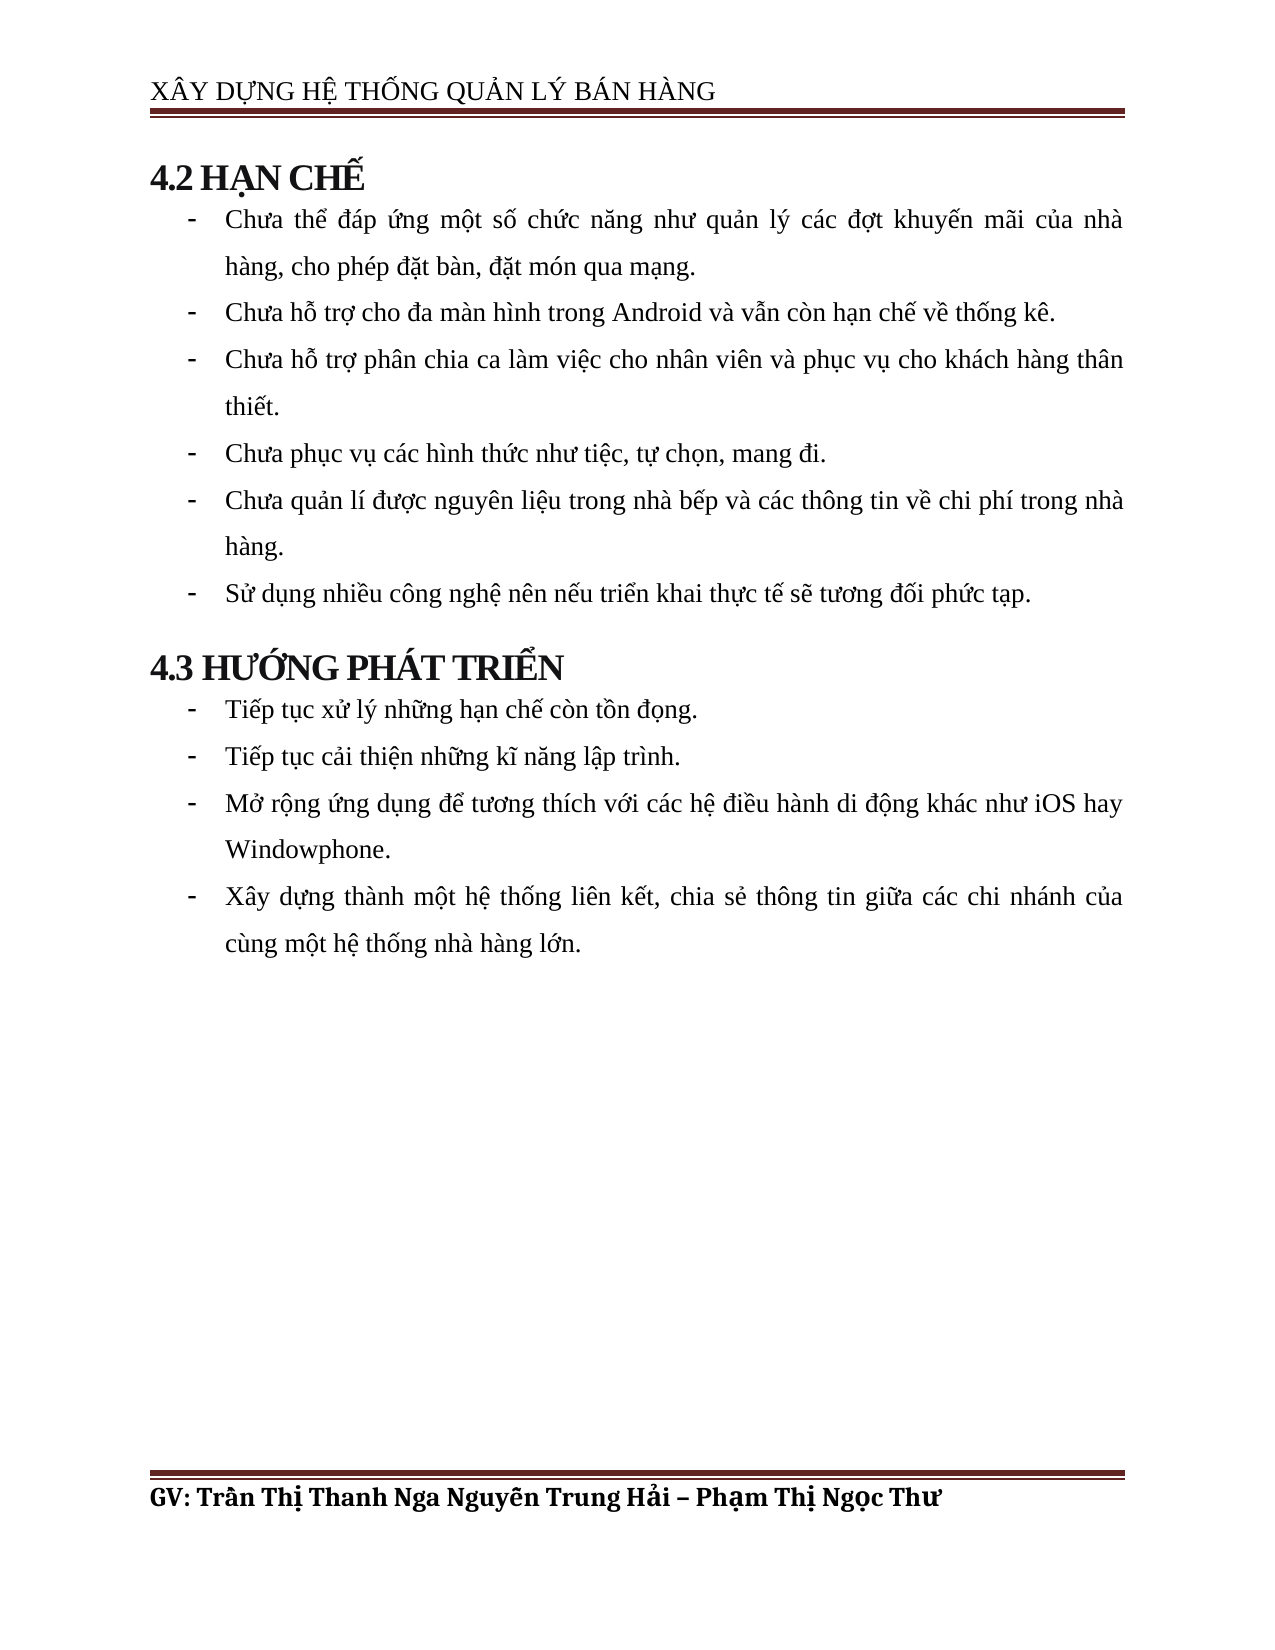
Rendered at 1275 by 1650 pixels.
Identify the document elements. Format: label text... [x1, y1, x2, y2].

list Chưa thể đáp ứng một số chức năng như quản lý các đợt khuyến mãi của nhà hàng, cho phép đặt bàn, đặt món qua mạng. [187, 203, 1125, 281]
list Chưa quản lí được nguyên liệu trong nhà bếp và các thông tin về chi phí trong nhà hàng. [187, 484, 1125, 562]
subtitle 4.2 HẠN CHẾ [150, 155, 1121, 198]
list Tiếp tục cải thiện những kĩ năng lập trình. [187, 740, 1125, 771]
list Mở rộng ứng dụng để tương thích với các hệ điều hành di động khác như iOS hay Windowphone. [187, 787, 1125, 865]
list Xây dựng thành một hệ thống liên kết, chia sẻ thông tin giữa các chi nhánh của cùng một hệ thống nhà hàng lớn. [187, 880, 1125, 958]
list Sử dụng nhiều công nghệ nên nếu triển khai thực tế sẽ tương đối phức tạp. [187, 577, 1125, 608]
list Tiếp tục xử lý những hạn chế còn tồn đọng. [187, 693, 1125, 724]
list Chưa phục vụ các hình thức như tiệc, tự chọn, mang đi. [187, 437, 1125, 468]
list Chưa hỗ trợ phân chia ca làm việc cho nhân viên và phục vụ cho khách hàng thân thiết. [187, 343, 1125, 421]
list Chưa hỗ trợ cho đa màn hình trong Android và vẫn còn hạn chế về thống kê. [187, 297, 1125, 328]
subtitle 4.3 HƯỚNG PHÁT TRIỂN [150, 645, 1121, 688]
